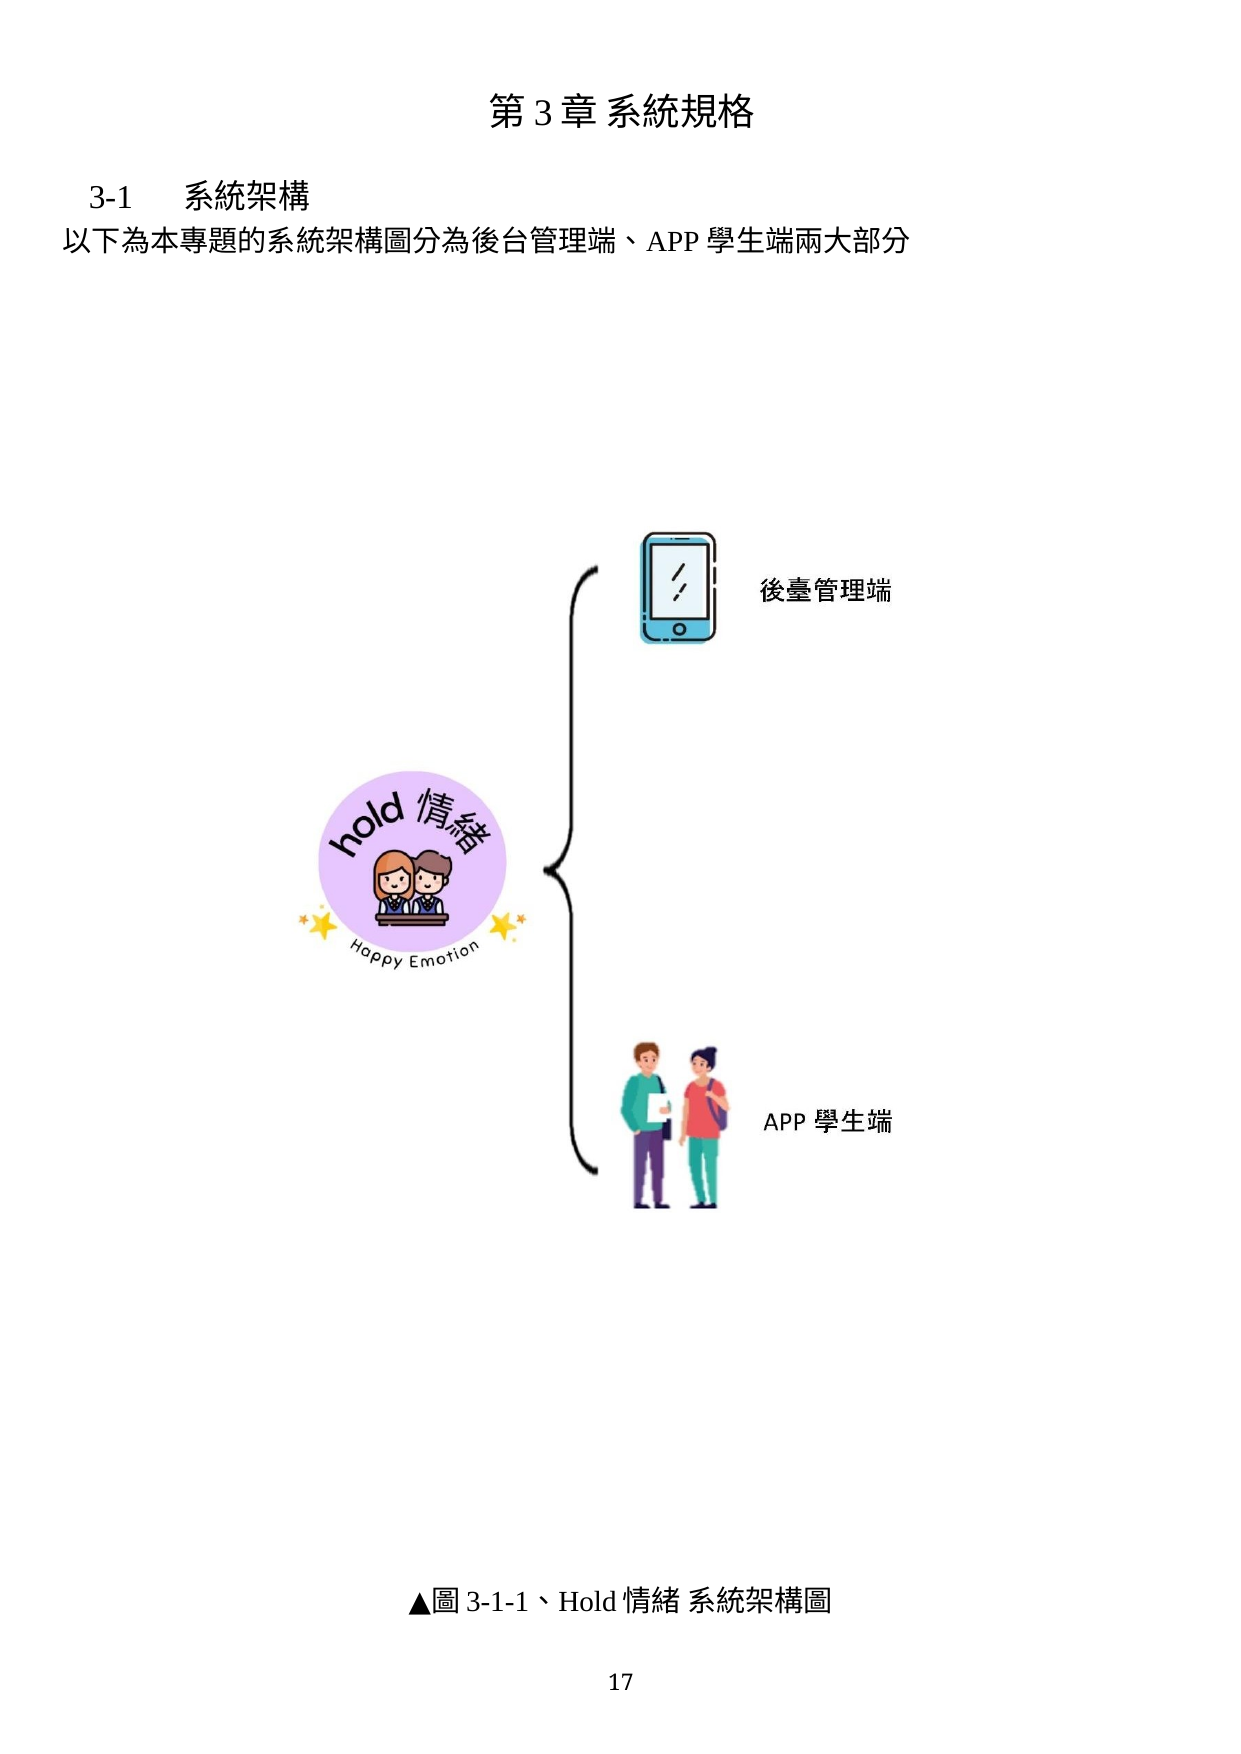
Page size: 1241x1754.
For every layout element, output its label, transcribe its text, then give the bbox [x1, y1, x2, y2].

picture [291, 526, 897, 1213]
subtitle 系統架構 [88, 169, 1207, 218]
subtitle 第3章 系統規格 [489, 82, 1207, 136]
text 以下為本專題的系統架構圖分為後台管理端、APP 學生端兩大部分 [62, 218, 1207, 260]
text ▲圖3-1-1、Hold情緒 系統架構圖 [90, 1577, 1151, 1619]
